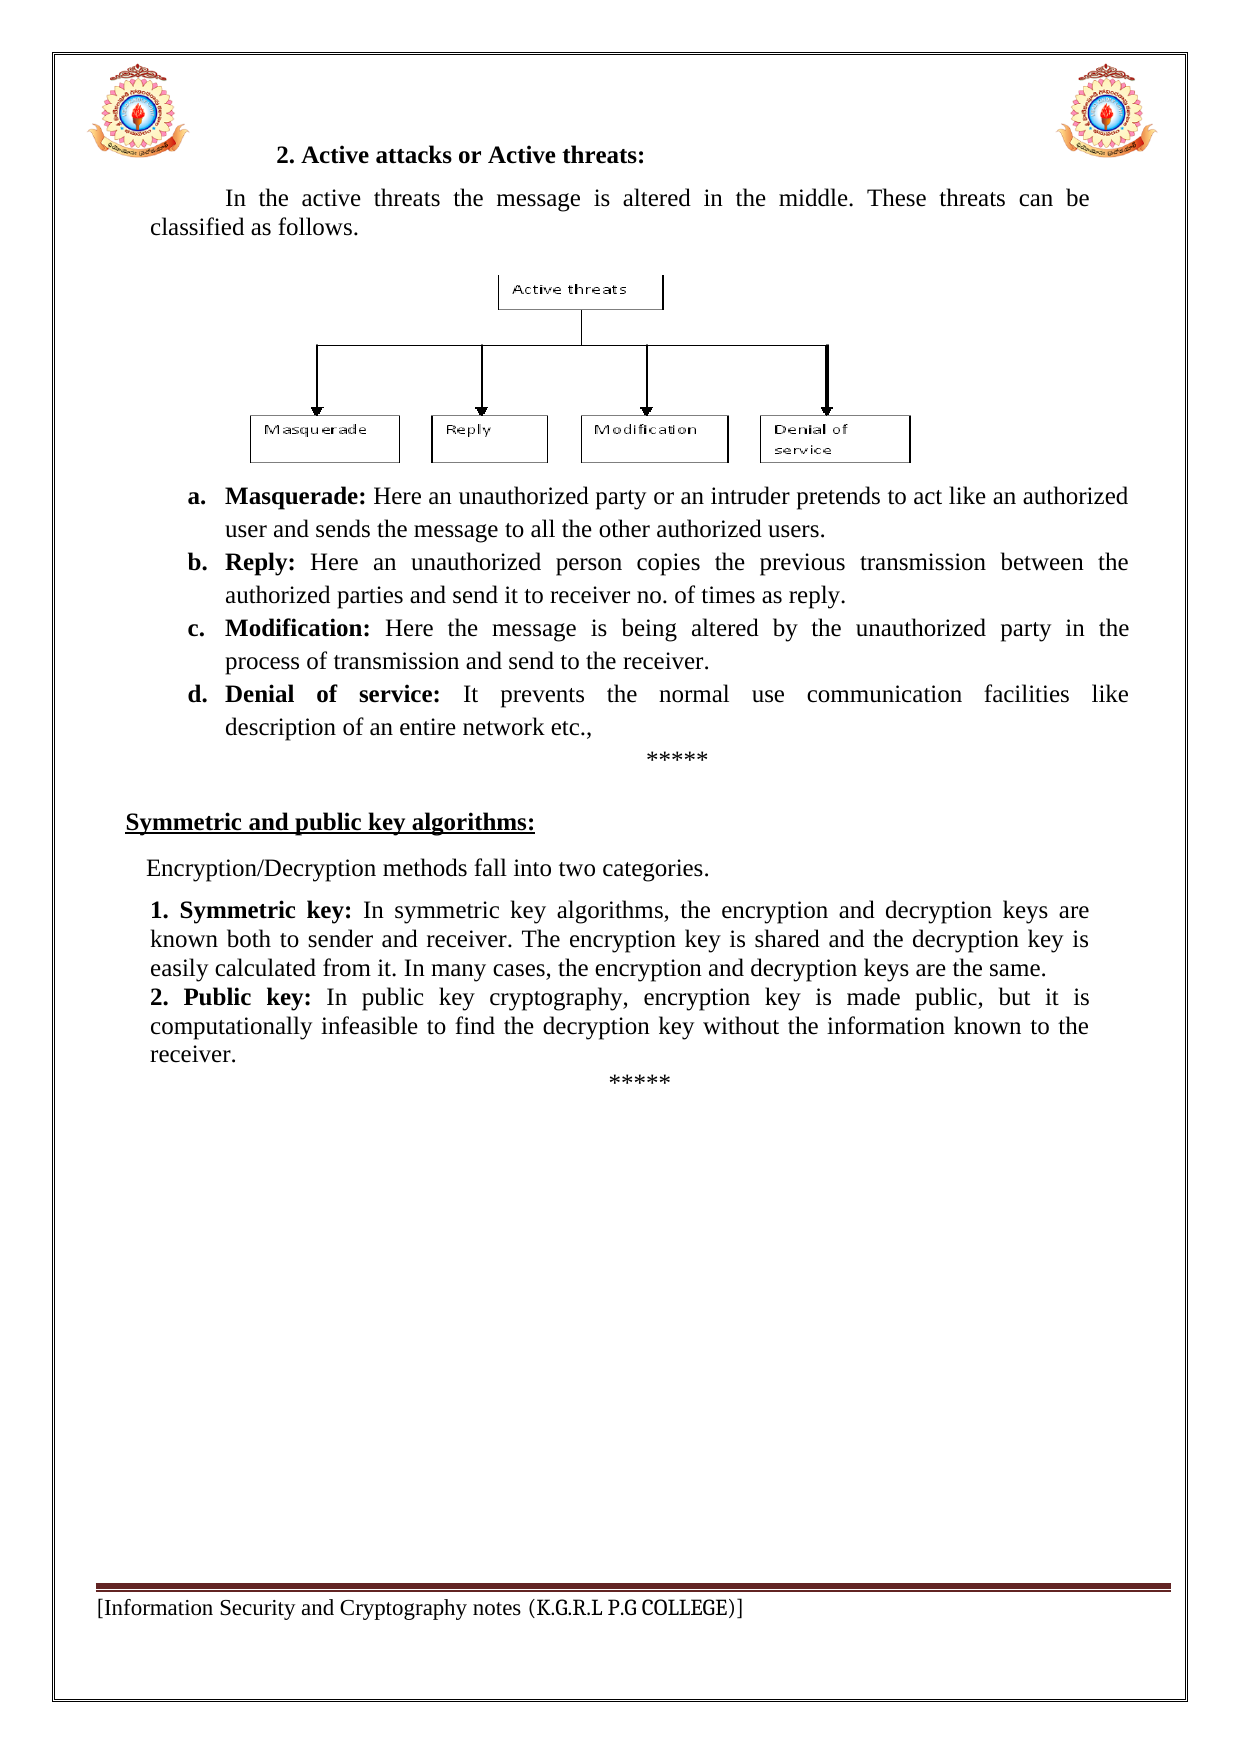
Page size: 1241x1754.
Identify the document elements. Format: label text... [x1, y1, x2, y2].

text In the active threats the message is altered in the middle. These threats can be classified as follows. [150, 183, 1090, 240]
list Modification: Here the message is being altered by the unauthorized party in the process of transmission and send to the receiver. [187, 613, 1129, 674]
picture [250, 275, 911, 463]
subtitle Active attacks or Active threats: [150, 140, 1171, 169]
list Denial of service: It prevents the normal use communication facilities like description of an entire network etc., [187, 679, 1129, 741]
list Reply: Here an unauthorized person copies the previous transmission between the authorized parties and send it to receiver no. of times as reply. [187, 547, 1129, 608]
subtitle Symmetric and public key algorithms: [125, 807, 1171, 836]
list ***** [150, 1068, 1129, 1097]
list Symmetric key: In symmetric key algorithms, the encryption and decryption keys are known both to sender and receiver. The encryption key is shared and the decryption key is easily calculated from it. In many cases, the encryption and decryption keys are the same. [150, 896, 1090, 982]
list Public key: In public key cryptography, encryption key is made public, but it is computationally infeasible to find the decryption key without the information known to the receiver. [150, 982, 1091, 1068]
picture [1042, 62, 1172, 156]
picture [73, 62, 204, 156]
list ***** [225, 745, 1129, 774]
text Encryption/Decryption methods fall into two categories. [96, 853, 1171, 881]
